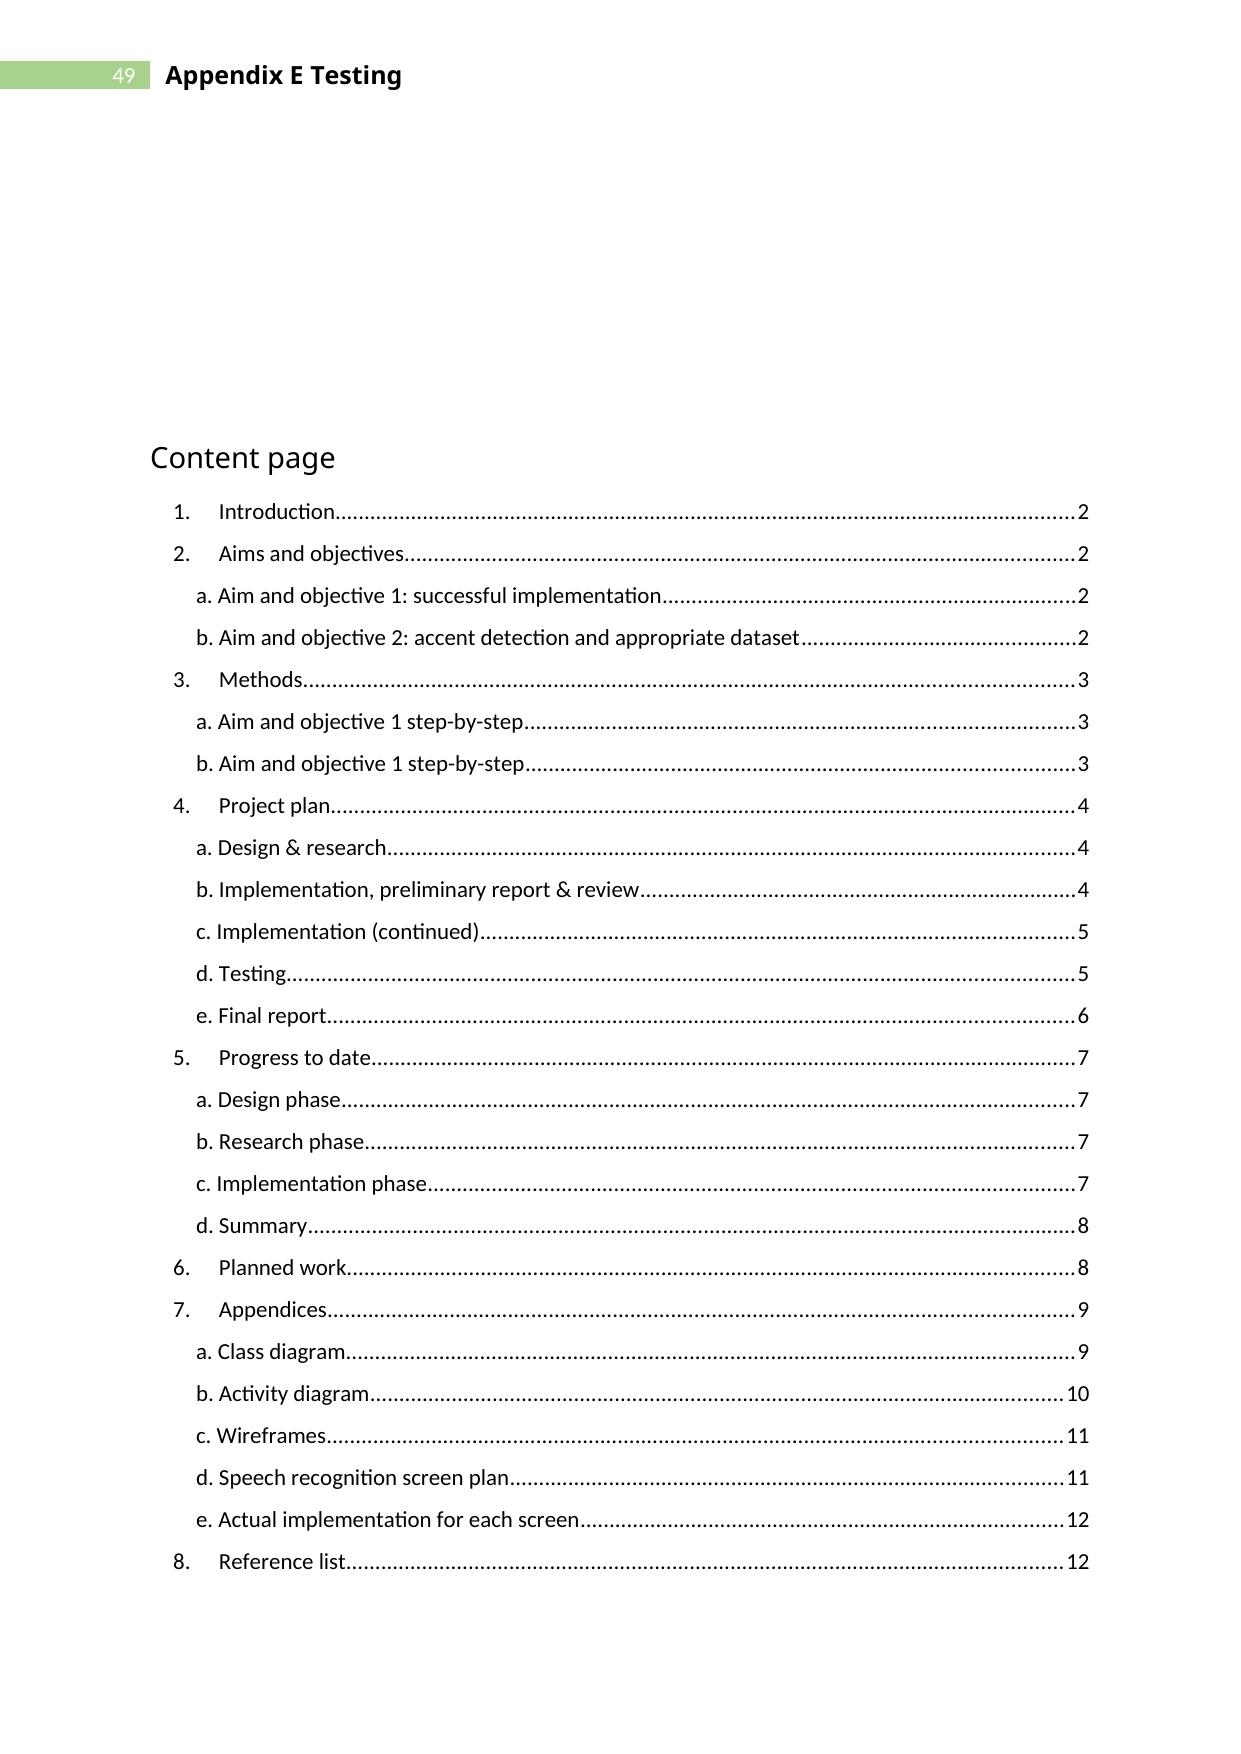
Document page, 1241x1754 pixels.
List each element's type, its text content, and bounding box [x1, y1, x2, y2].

text 4. Project plan 4 [173, 791, 1090, 819]
text e. Final report 6 [196, 1001, 1090, 1029]
text 2. Aims and objectives 2 [173, 539, 1090, 567]
text d. Testing 5 [196, 959, 1090, 987]
text c. Implementation (continued) 5 [196, 917, 1090, 945]
text b. Aim and objective 1 step-by-step 3 [196, 749, 1090, 777]
text b. Implementation, preliminary report & review 4 [196, 875, 1090, 903]
text d. Speech recognition screen plan 11 [196, 1463, 1090, 1491]
text 5. Progress to date 7 [173, 1043, 1090, 1071]
text 3. Methods 3 [173, 665, 1090, 693]
text c. Wireframes 11 [196, 1421, 1090, 1449]
text a. Aim and objective 1 step-by-step 3 [196, 707, 1090, 735]
text 1. Introduction 2 [173, 497, 1090, 525]
text Content page [150, 438, 1090, 477]
text c. Implementation phase 7 [196, 1169, 1090, 1197]
text 6. Planned work 8 [173, 1253, 1090, 1281]
text 8. Reference list 12 [173, 1547, 1090, 1575]
text b. Activity diagram 10 [196, 1379, 1090, 1407]
text a. Design & research 4 [196, 833, 1090, 861]
text a. Design phase 7 [196, 1085, 1090, 1113]
text d. Summary 8 [196, 1211, 1090, 1239]
text b. Research phase 7 [196, 1127, 1090, 1155]
text 7. Appendices 9 [173, 1295, 1090, 1323]
text a. Class diagram 9 [196, 1337, 1090, 1365]
text a. Aim and objective 1: successful implementation 2 [196, 581, 1090, 609]
text e. Actual implementation for each screen 12 [196, 1505, 1090, 1533]
text b. Aim and objective 2: accent detection and appropriate dataset 2 [196, 623, 1090, 651]
